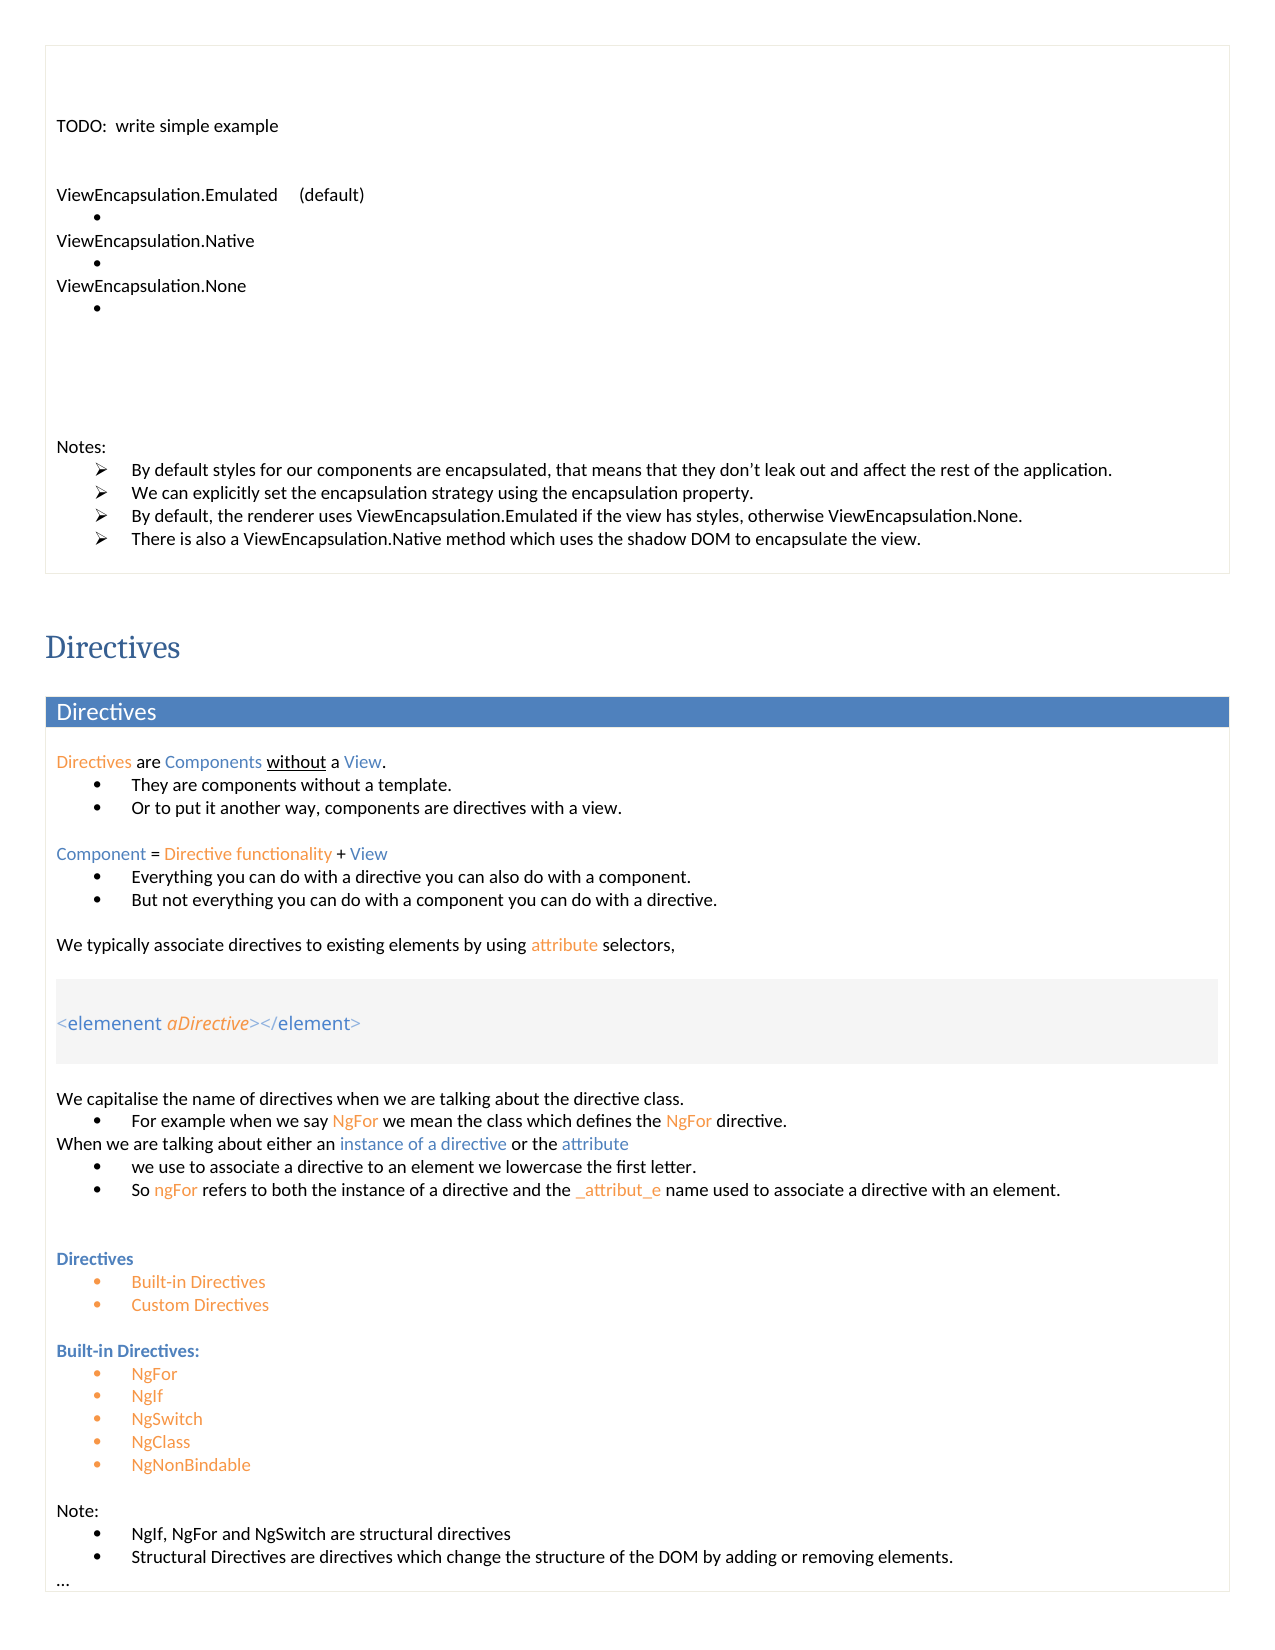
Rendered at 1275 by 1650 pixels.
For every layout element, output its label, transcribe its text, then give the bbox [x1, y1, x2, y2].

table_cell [46, 46, 1229, 573]
table_cell Directives are Components without a View. They are components without a template. Or to put it another way, components are directives with a view. Component = Directive functionality + View Everything you can do with a directive you can also do with a component. But not everything you can do with a component you can do with a directive. We typically associate directives to existing elements by using attribute selectors, <elemenent aDirective></element> We capitalise the name of directives when we are talking about the directive class. For example when we say NgFor we mean the class which defines the NgFor directive. When we are talking about either an instance of a directive or the attribute we use to associate a directive to an element we lowercase the first letter. So ngFor refers to both the instance of a directive and the _attribut_e name used to associate a directive with an element. Directives Built-in Directives Custom Directives Built-in Directives: NgFor NgIf NgSwitch NgClass NgNonBindable Note: NgIf, NgFor and NgSwitch are structural directives Structural Directives are directives which change the structure of the DOM by adding or removing elements. … [46, 728, 1229, 1591]
subtitle Directives [45, 629, 1230, 667]
table_header Directives [46, 697, 1229, 727]
